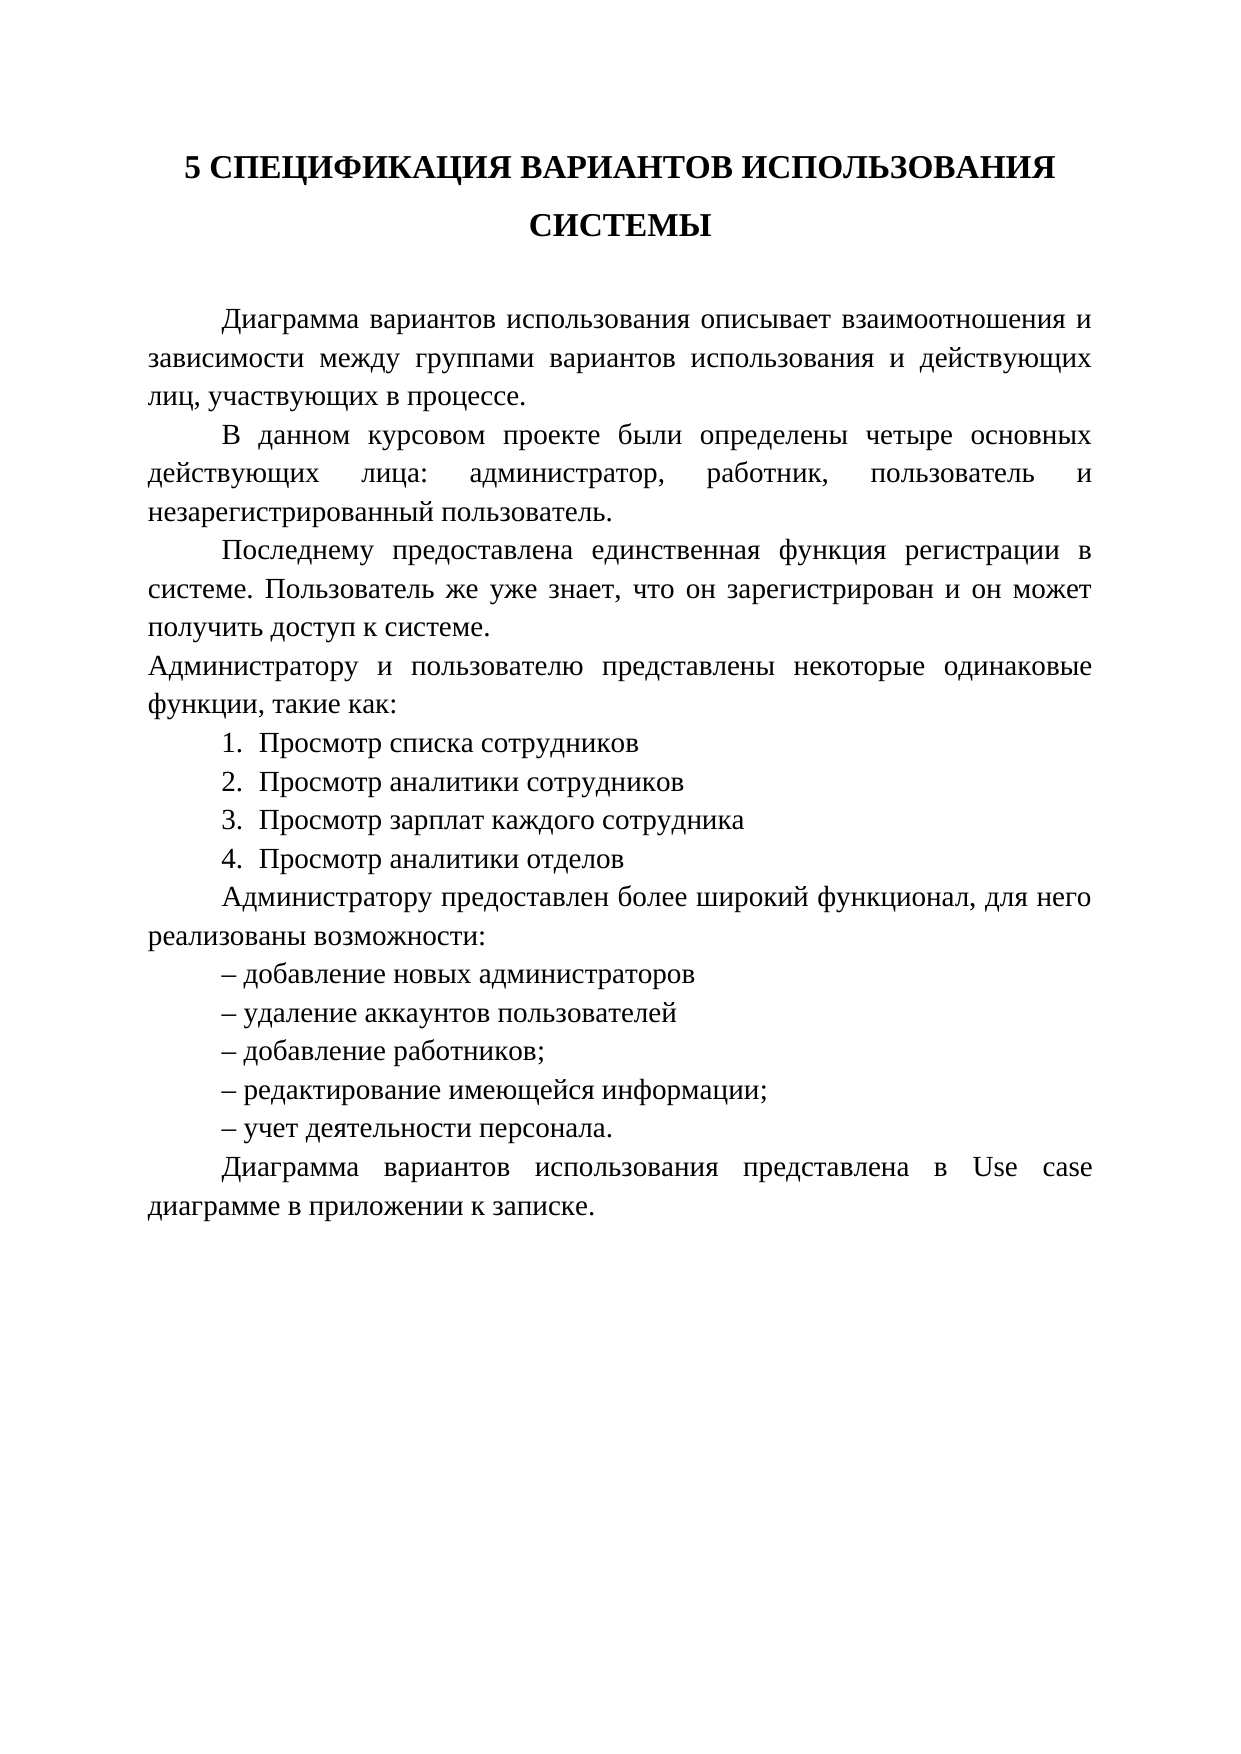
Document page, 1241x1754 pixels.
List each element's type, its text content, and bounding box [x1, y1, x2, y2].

list учет деятельности персонала. [148, 1111, 1093, 1144]
list добавление работников; [148, 1033, 1093, 1067]
list Просмотр аналитики отделов [221, 841, 1093, 874]
list редактирование имеющейся информации; [148, 1072, 1093, 1106]
text Диаграмма вариантов использования описывает взаимоотношения и зависимости между группами вариантов использования и действующих лиц, участвующих в процессе. [148, 301, 1093, 340]
list Просмотр списка сотрудников [221, 725, 1093, 759]
text Администратору и пользователю представлены некоторые одинаковые функции, такие как: [148, 648, 1093, 720]
text В данном курсовом проекте были определены четыре основных действующих лица: администратор, работник, пользователь и незарегистрированный пользователь. [148, 417, 1093, 527]
list Просмотр зарплат каждого сотрудника [221, 802, 1093, 836]
text Диаграмма вариантов использования описывает взаимоотношения и зависимости между группами вариантов использования и действующих лиц, участвующих в процессе. [148, 373, 1093, 412]
subtitle 5 Спецификация вариантов использования системы [148, 148, 1093, 243]
list Просмотр аналитики сотрудников [221, 764, 1093, 797]
text Администратору предоставлен более широкий функционал, для него реализованы возможности: [148, 879, 1093, 951]
list удаление аккаунтов пользователей [148, 995, 1093, 1028]
text Диаграмма вариантов использования представлена в Use case диаграмме в приложении к записке. [148, 1149, 1093, 1221]
list добавление новых администраторов [148, 956, 1093, 990]
text Последнему предоставлена единственная функция регистрации в системе. Пользователь же уже знает, что он зарегистрирован и он может получить доступ к системе. [148, 532, 1093, 643]
